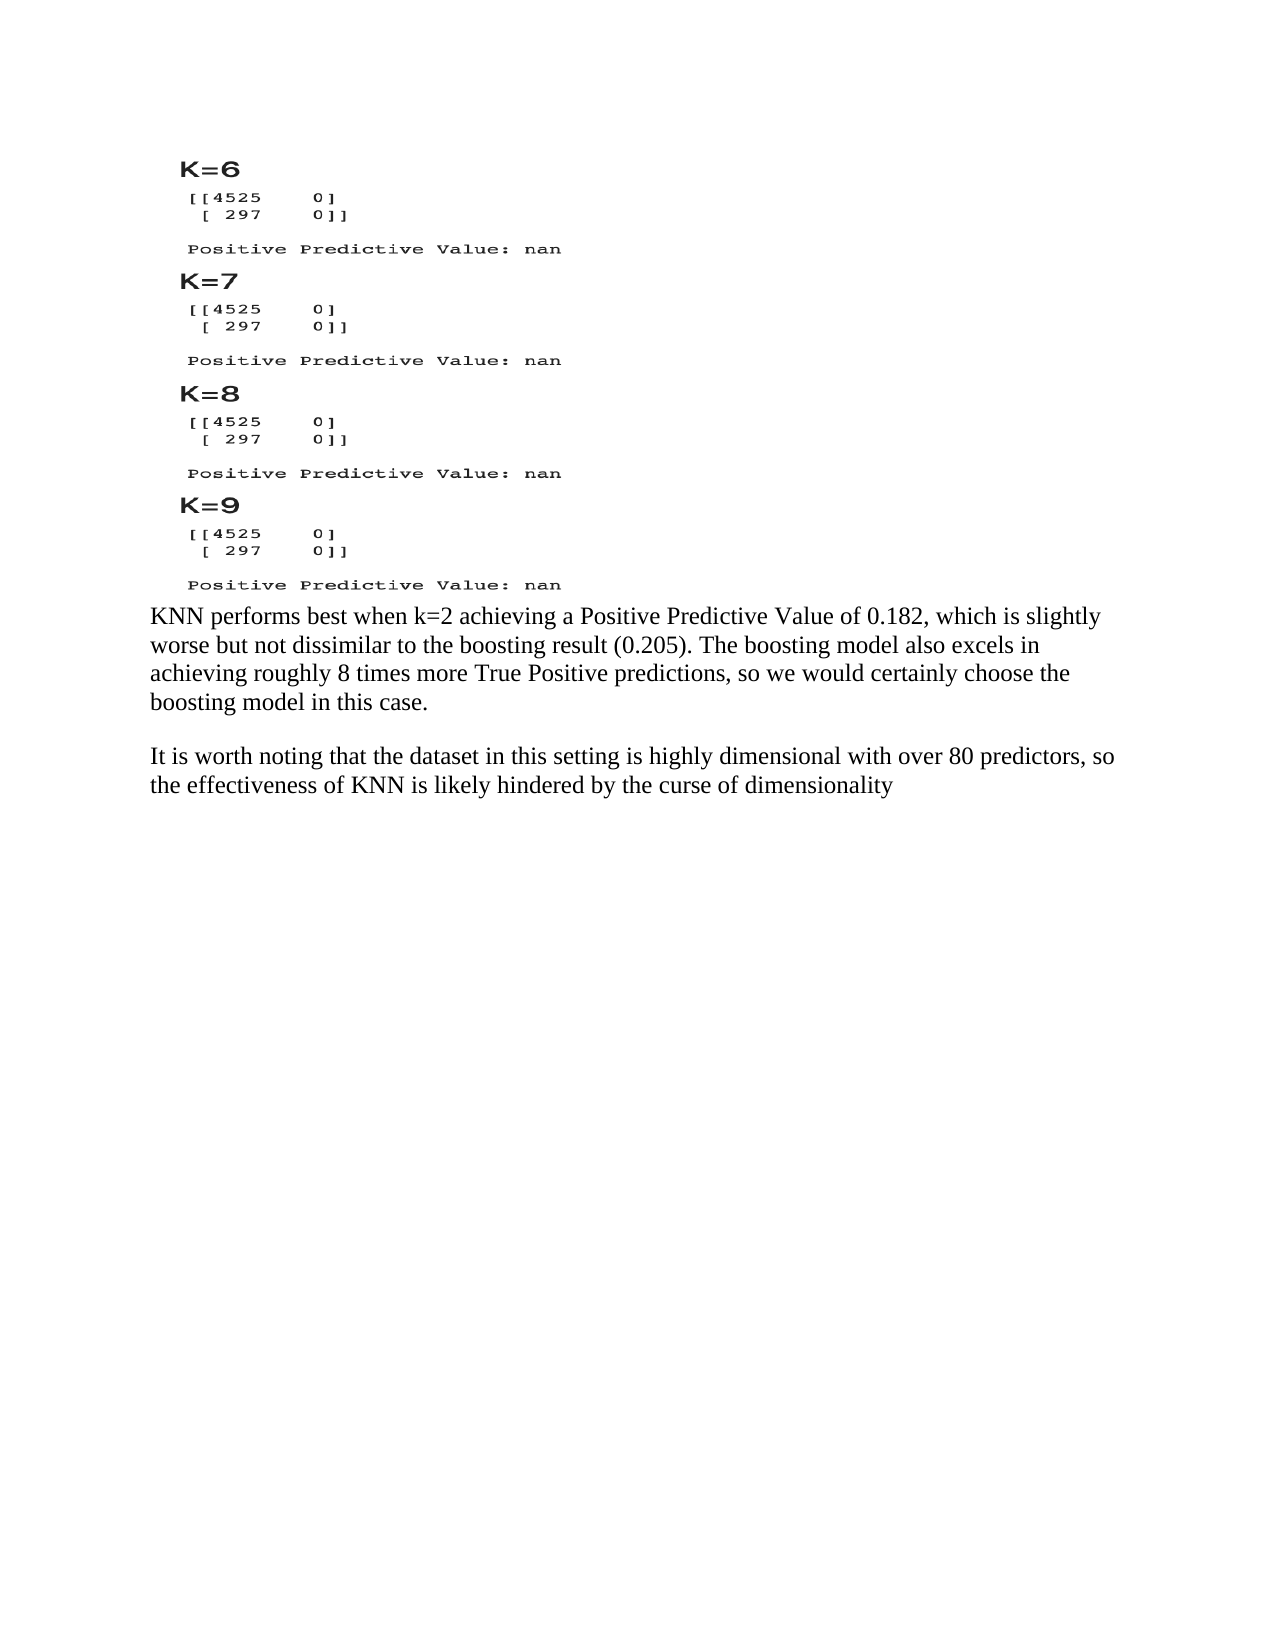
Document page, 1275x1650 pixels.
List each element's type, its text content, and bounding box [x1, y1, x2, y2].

text KNN performs best when k=2 achieving a Positive Predictive Value of 0.182, which is slightly worse but not dissimilar to the boosting result (0.205). The boosting model also excels in achieving roughly 8 times more True Positive predictions, so we would certainly choose the boosting model in this case. [150, 601, 1125, 716]
picture [150, 150, 777, 601]
text It is worth noting that the dataset in this setting is highly dimensional with over 80 predictors, so the effectiveness of KNN is likely hindered by the curse of dimensionality [150, 741, 1125, 798]
